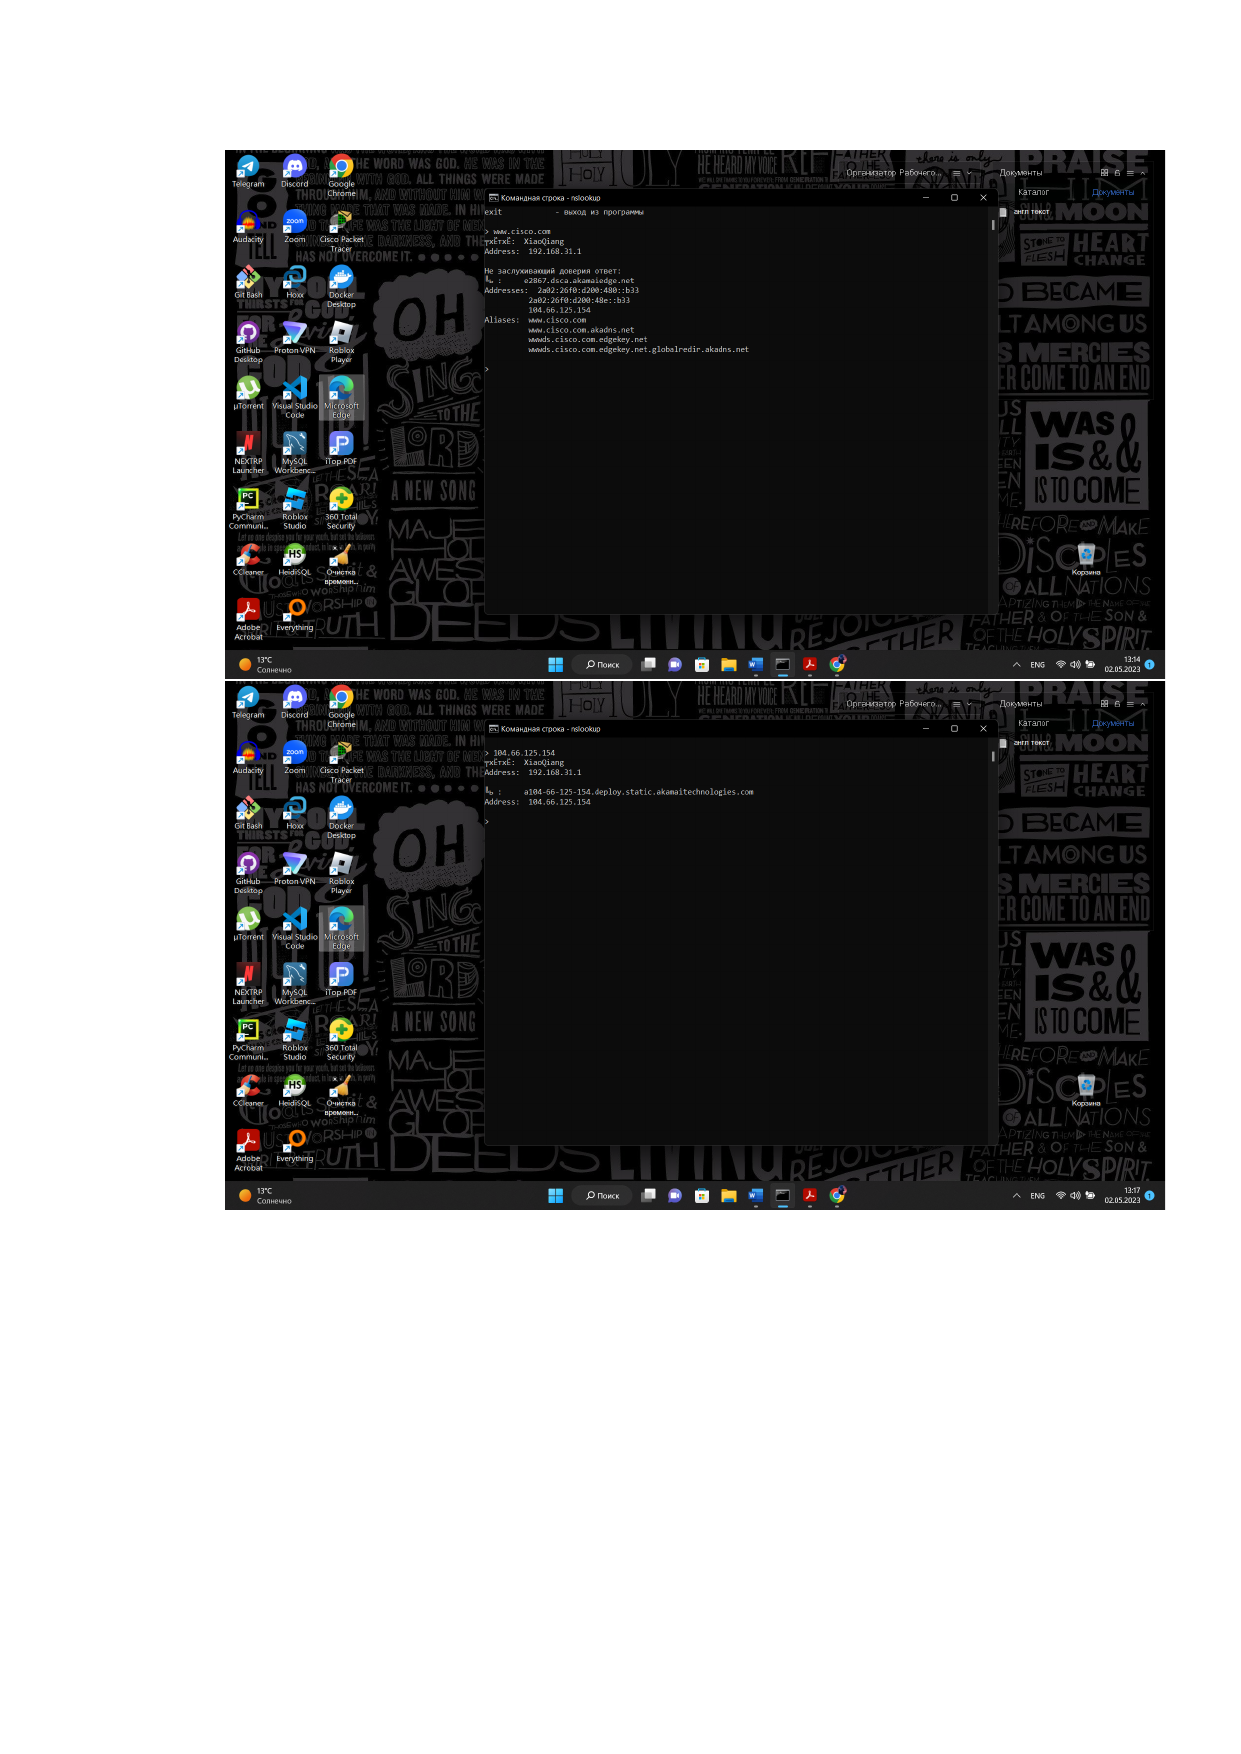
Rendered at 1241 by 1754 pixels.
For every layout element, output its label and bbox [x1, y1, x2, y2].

list [187, 150, 1090, 1210]
picture [225, 681, 1166, 1210]
picture [225, 150, 1166, 679]
